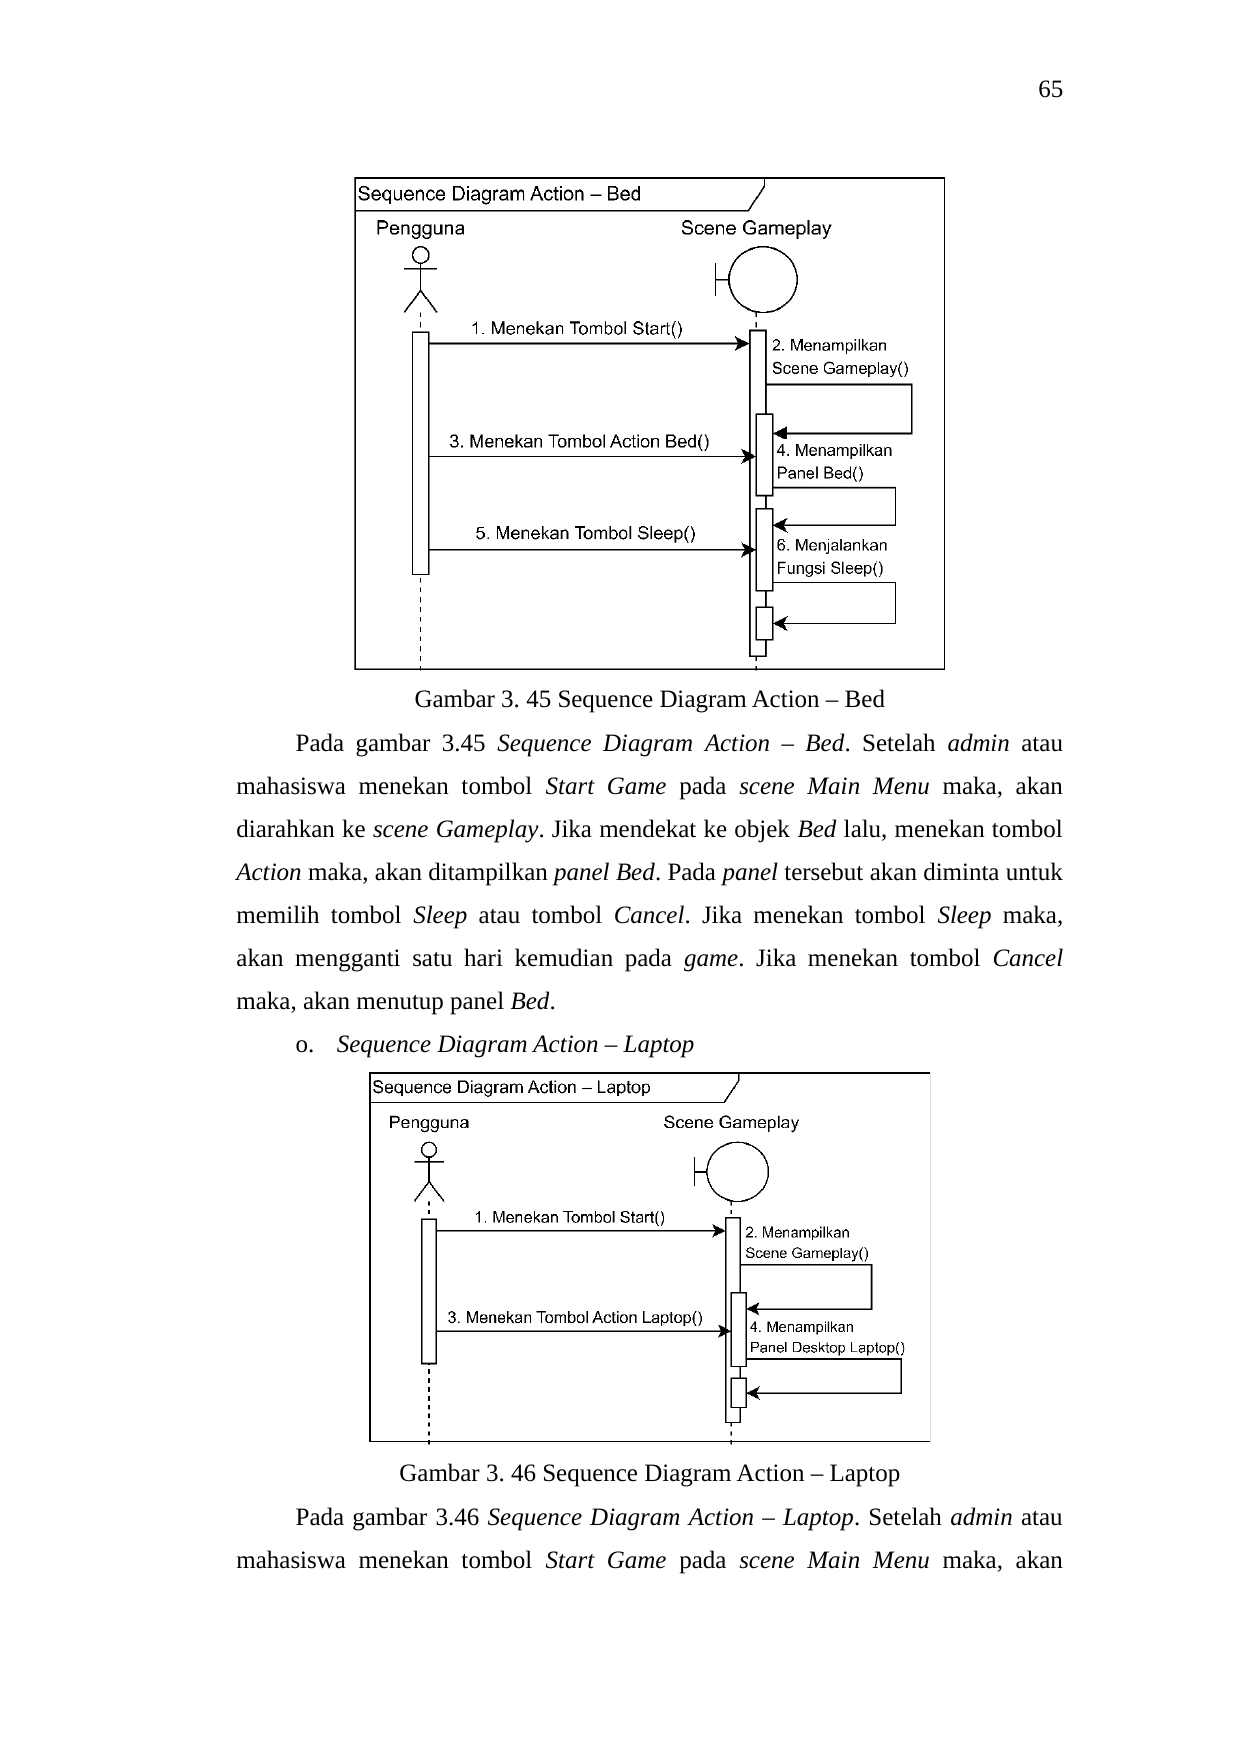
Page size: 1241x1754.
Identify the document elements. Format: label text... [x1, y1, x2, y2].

text Gambar 3. 46 Sequence Diagram Action – Laptop [236, 1458, 1063, 1487]
text Pada gambar 3.45 Sequence Diagram Action – Bed. Setelah admin atau mahasiswa menekan tombol Start Game pada scene Main Menu maka, akan diarahkan ke scene Gameplay. Jika mendekat ke objek Bed lalu, menekan tombol Action maka, akan ditampilkan panel Bed. Pada panel tersebut akan diminta untuk memilih tombol Sleep atau tombol Cancel. Jika menekan tombol Sleep maka, akan mengganti satu hari kemudian pada game. Jika menekan tombol Cancel maka, akan menutup panel Bed. [236, 728, 1063, 1015]
picture [369, 1072, 931, 1445]
list Sequence Diagram Action – Laptop [295, 1029, 1063, 1058]
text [236, 1502, 1063, 1573]
picture [354, 177, 945, 671]
text Gambar 3. 45 Sequence Diagram Action – Bed [236, 684, 1063, 713]
